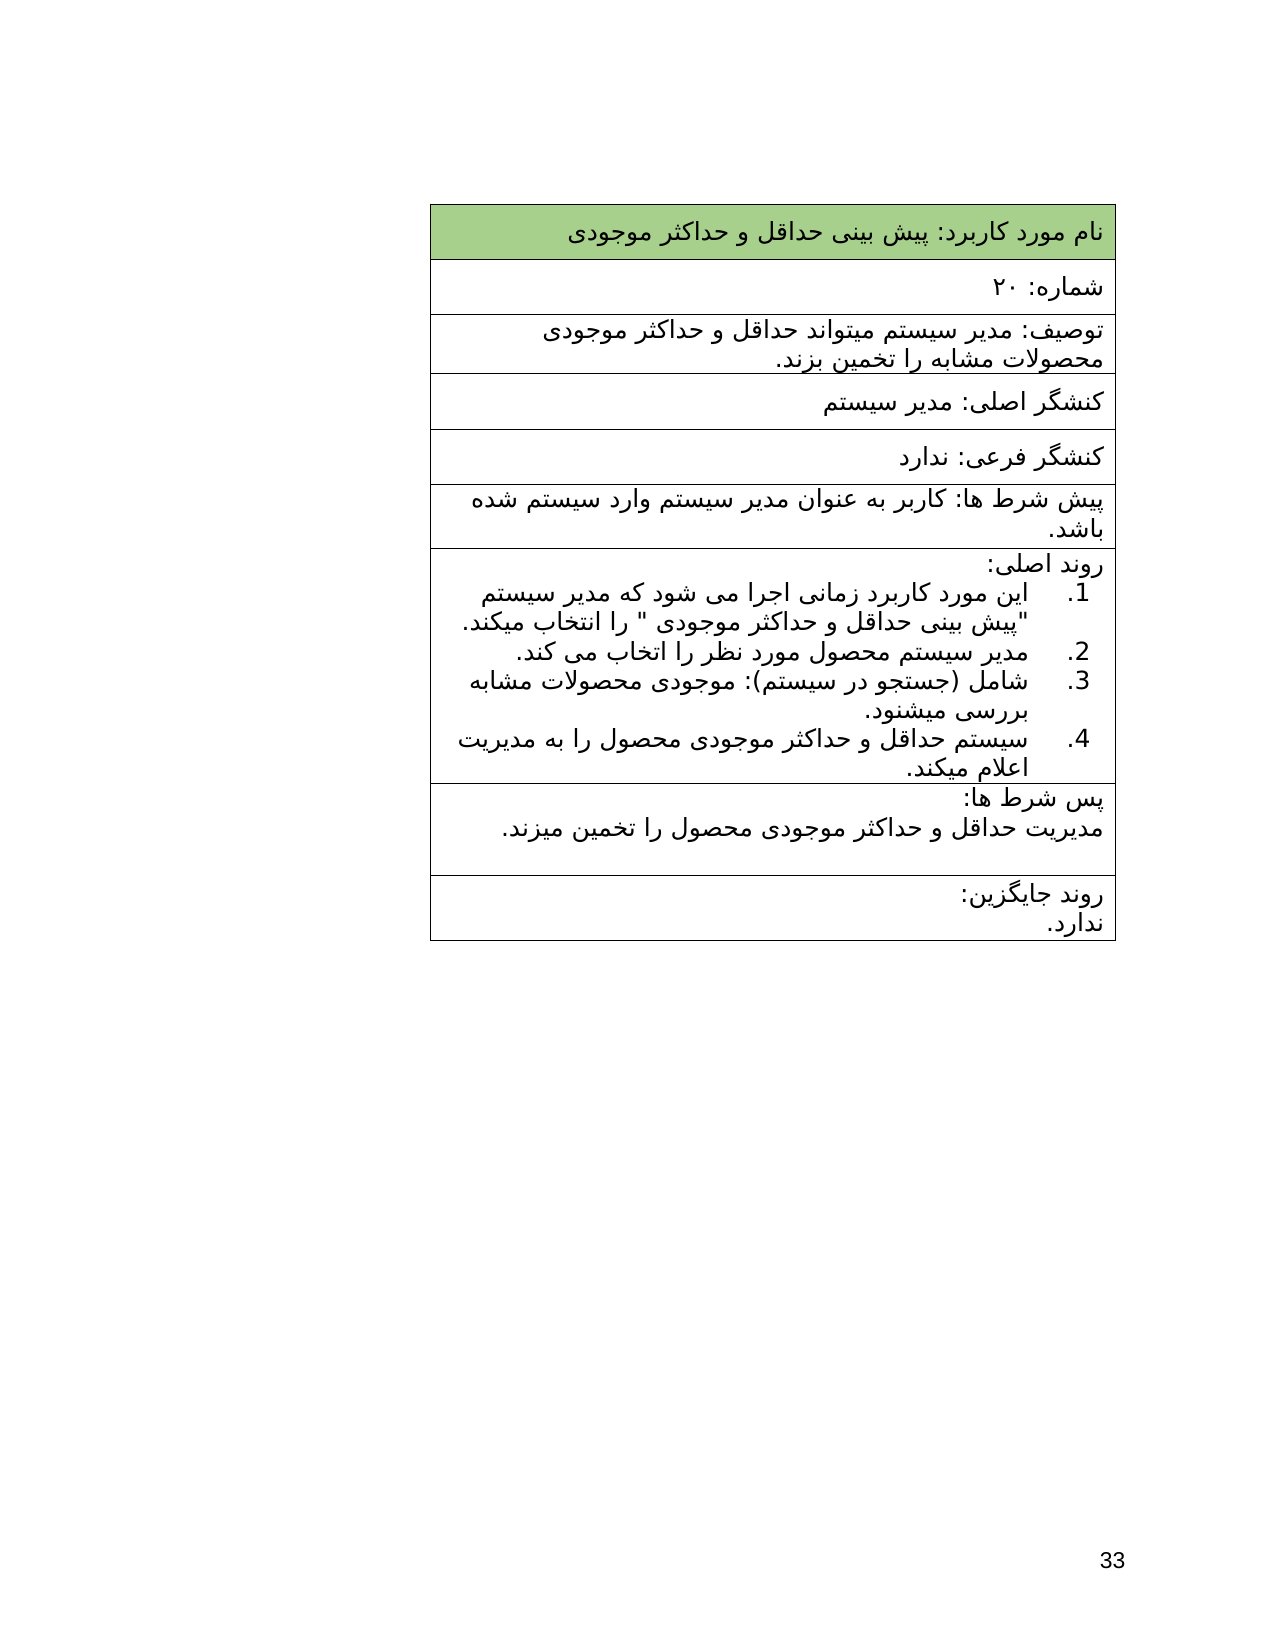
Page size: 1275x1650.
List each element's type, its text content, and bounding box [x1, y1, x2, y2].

table_cell کنشگر فرعی: ندارد [431, 430, 1115, 484]
table_cell روند جایگزین: ندارد. [431, 876, 1115, 940]
table_cell پس شرط ها: مدیریت حداقل و حداکثر موجودی محصول را تخمین میزند. [431, 784, 1115, 875]
table_cell شماره: ۲۰ [431, 260, 1115, 314]
table_cell روند اصلی: این مورد کاربرد زمانی اجرا می شود که مدیر سیستم "پیش بینی حداقل و حداکثر موجودی " را انتخاب میکند. مدیر سیستم محصول مورد نظر را اتخاب می کند. شامل (جستجو در سیستم): موجودی محصولات مشابه بررسی میشنود. سیستم حداقل و حداکثر موجودی محصول را به مدیریت اعلام میکند. [431, 549, 1115, 783]
table_cell کنشگر اصلی: مدیر سیستم [431, 374, 1115, 428]
table_cell پیش شرط ها: کاربر به عنوان مدیر سیستم وارد سیستم شده باشد. [431, 485, 1115, 548]
table_header نام مورد کاربرد: پیش بینی حداقل و حداکثر موجودی [431, 205, 1115, 259]
table_cell توصیف: مدیر سیستم میتواند حداقل و حداکثر موجودی محصولات مشابه را تخمین بزند. [431, 315, 1115, 373]
